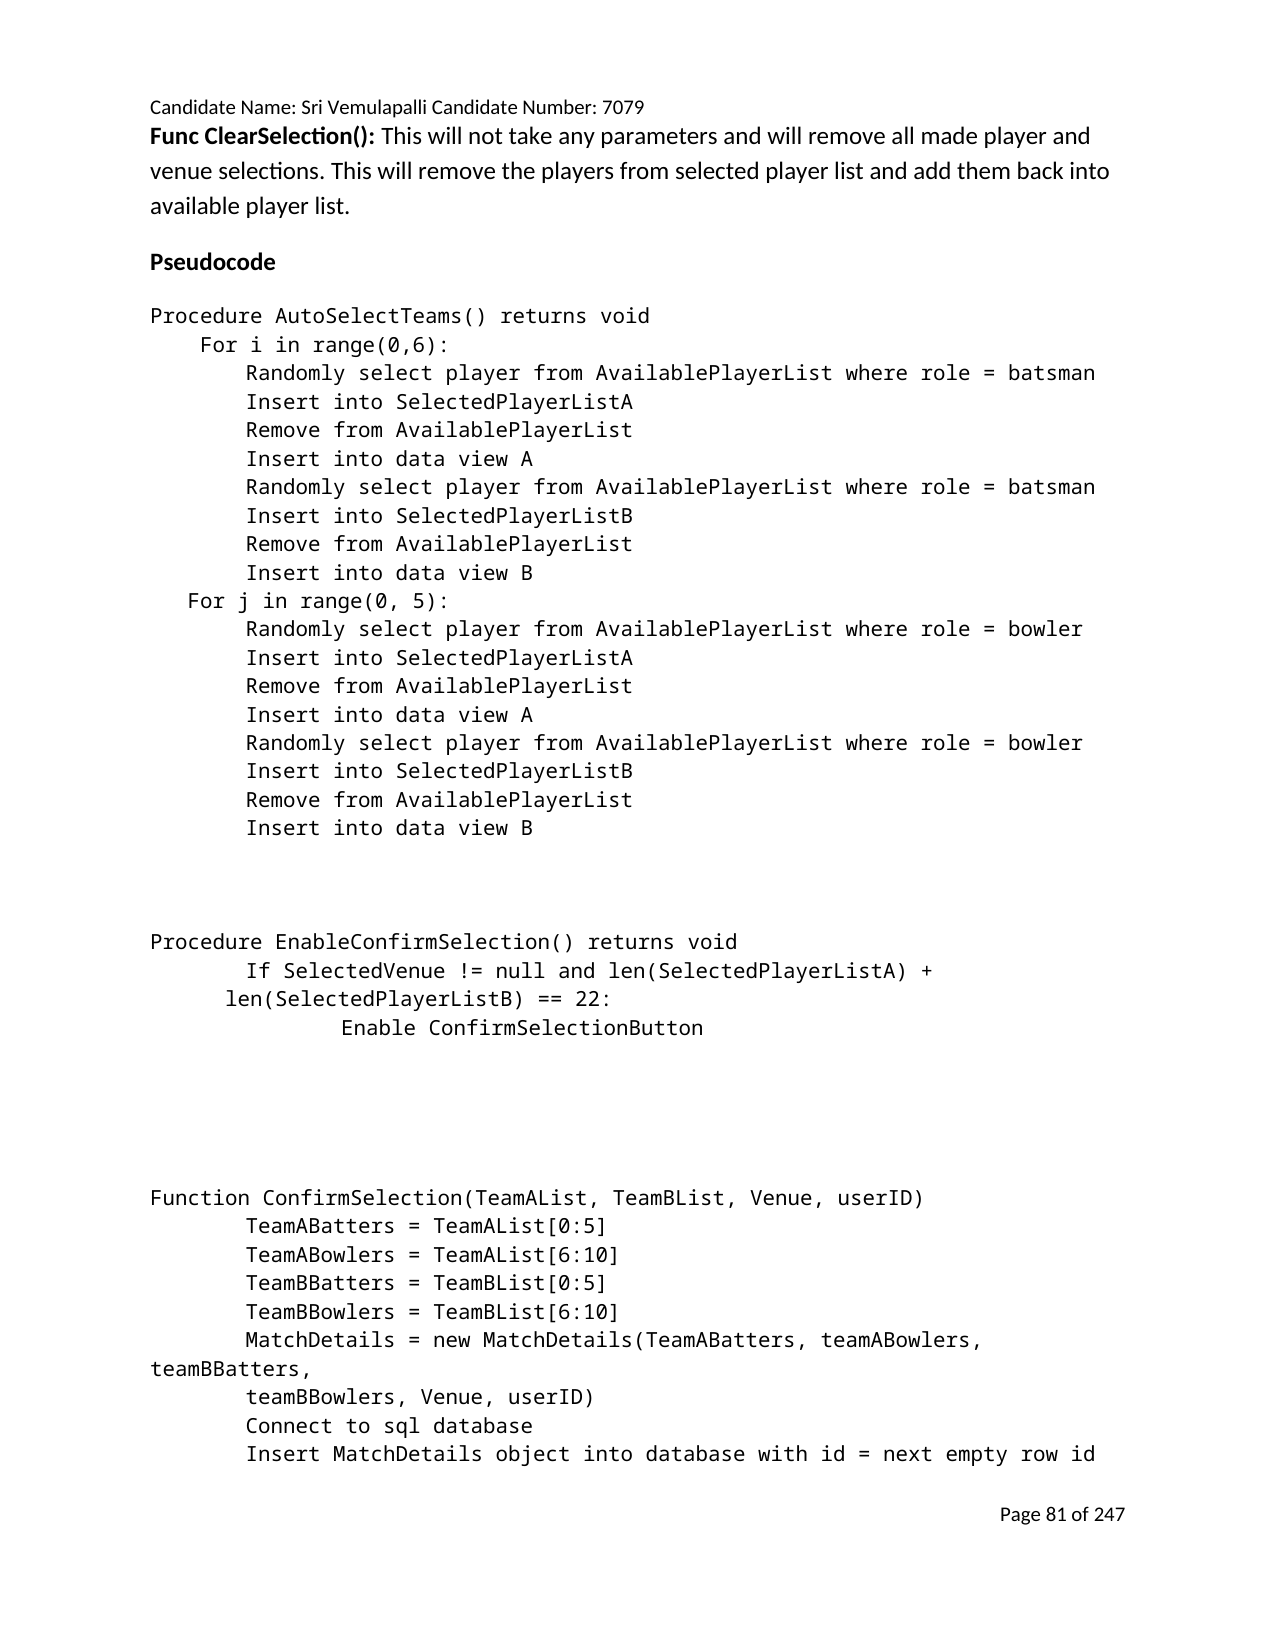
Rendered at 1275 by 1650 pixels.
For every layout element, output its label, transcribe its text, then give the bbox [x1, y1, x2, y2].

text teamBBowlers, Venue, userID) [150, 1382, 1125, 1411]
text Pseudocode [150, 246, 1125, 276]
text Function ConfirmSelection(TeamAList, TeamBList, Venue, userID) [150, 1183, 1125, 1212]
text Remove from AvailablePlayerList [150, 529, 1125, 558]
text Insert into data view A [150, 444, 1125, 472]
text Procedure AutoSelectTeams() returns void [150, 302, 1125, 330]
text TeamBBatters = TeamBList[0:5] [150, 1268, 1125, 1297]
text Randomly select player from AvailablePlayerList where role = batsman [150, 472, 1125, 501]
text Insert into SelectedPlayerListB [150, 757, 1125, 785]
text Insert into SelectedPlayerListA [150, 643, 1125, 671]
text TeamBBowlers = TeamBList[6:10] [150, 1297, 1125, 1325]
text Remove from AvailablePlayerList [150, 415, 1125, 444]
text Enable ConfirmSelectionButton [225, 1013, 1125, 1041]
text Connect to sql database [150, 1411, 1125, 1439]
text Randomly select player from AvailablePlayerList where role = bowler [150, 728, 1125, 757]
text If SelectedVenue != null and len(SelectedPlayerListA) + len(SelectedPlayerListB) == 22: [225, 956, 1125, 1013]
text Remove from AvailablePlayerList [150, 785, 1125, 813]
text Insert into data view B [150, 558, 1125, 586]
text Insert into data view B [150, 813, 1125, 842]
text Insert into data view A [150, 700, 1125, 728]
text Randomly select player from AvailablePlayerList where role = bowler [150, 614, 1125, 643]
text For i in range(0,6): [150, 330, 1125, 358]
text Remove from AvailablePlayerList [150, 671, 1125, 700]
text TeamABatters = TeamAList[0:5] [150, 1212, 1125, 1240]
text Procedure EnableConfirmSelection() returns void [150, 927, 1125, 956]
text For j in range(0, 5): [150, 586, 1125, 614]
text MatchDetails = new MatchDetails(TeamABatters, teamABowlers, teamBBatters, [150, 1325, 1125, 1382]
text TeamABowlers = TeamAList[6:10] [150, 1240, 1125, 1268]
text Insert into SelectedPlayerListB [150, 501, 1125, 529]
text Func ClearSelection(): This will not take any parameters and will remove all made player and venue selections. This will remove the players from selected player list and add them back into available player list. [150, 120, 1125, 221]
text Insert into SelectedPlayerListA [150, 387, 1125, 415]
text Randomly select player from AvailablePlayerList where role = batsman [150, 358, 1125, 387]
text Insert MatchDetails object into database with id = next empty row id [150, 1439, 1125, 1468]
